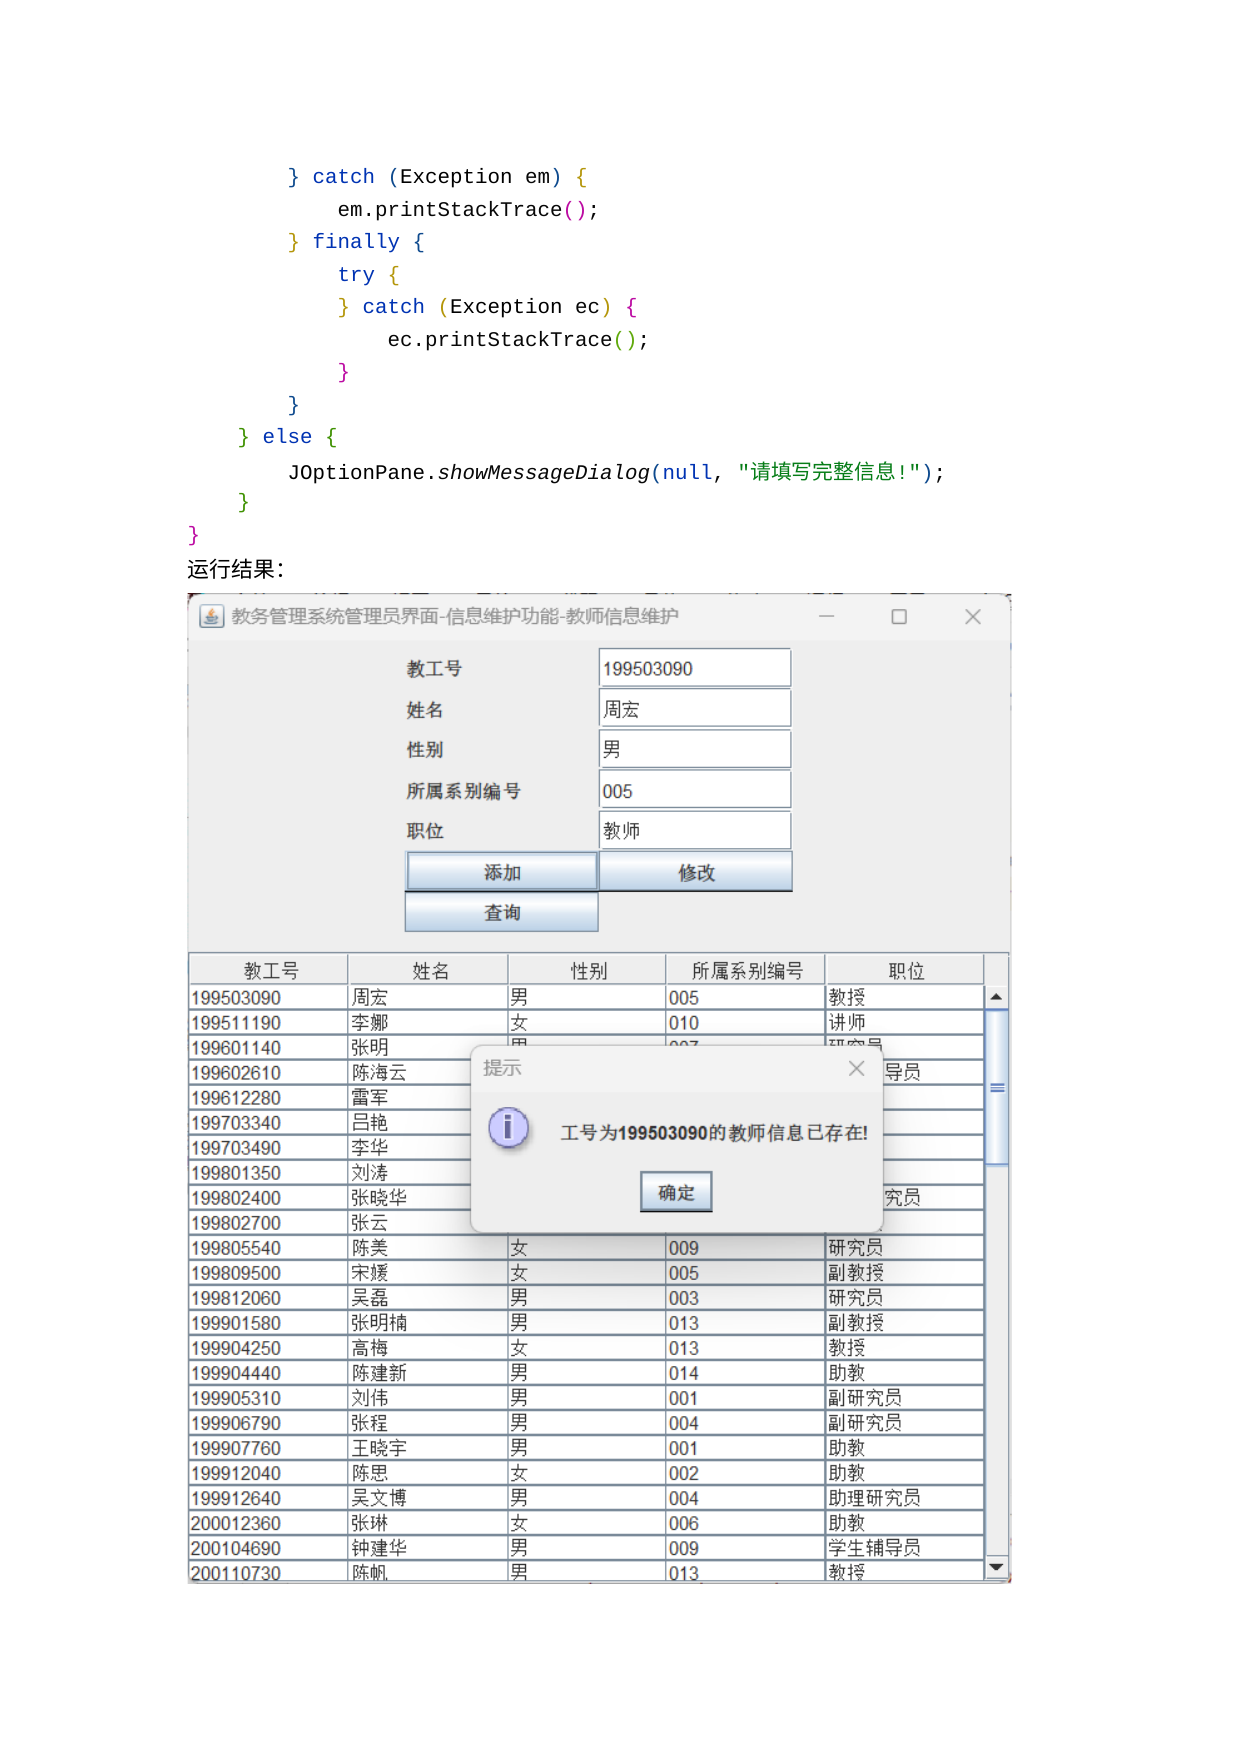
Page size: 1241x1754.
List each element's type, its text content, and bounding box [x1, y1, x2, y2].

picture [187, 593, 1012, 1584]
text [187, 162, 1053, 552]
text 运行结果： [187, 552, 1053, 584]
